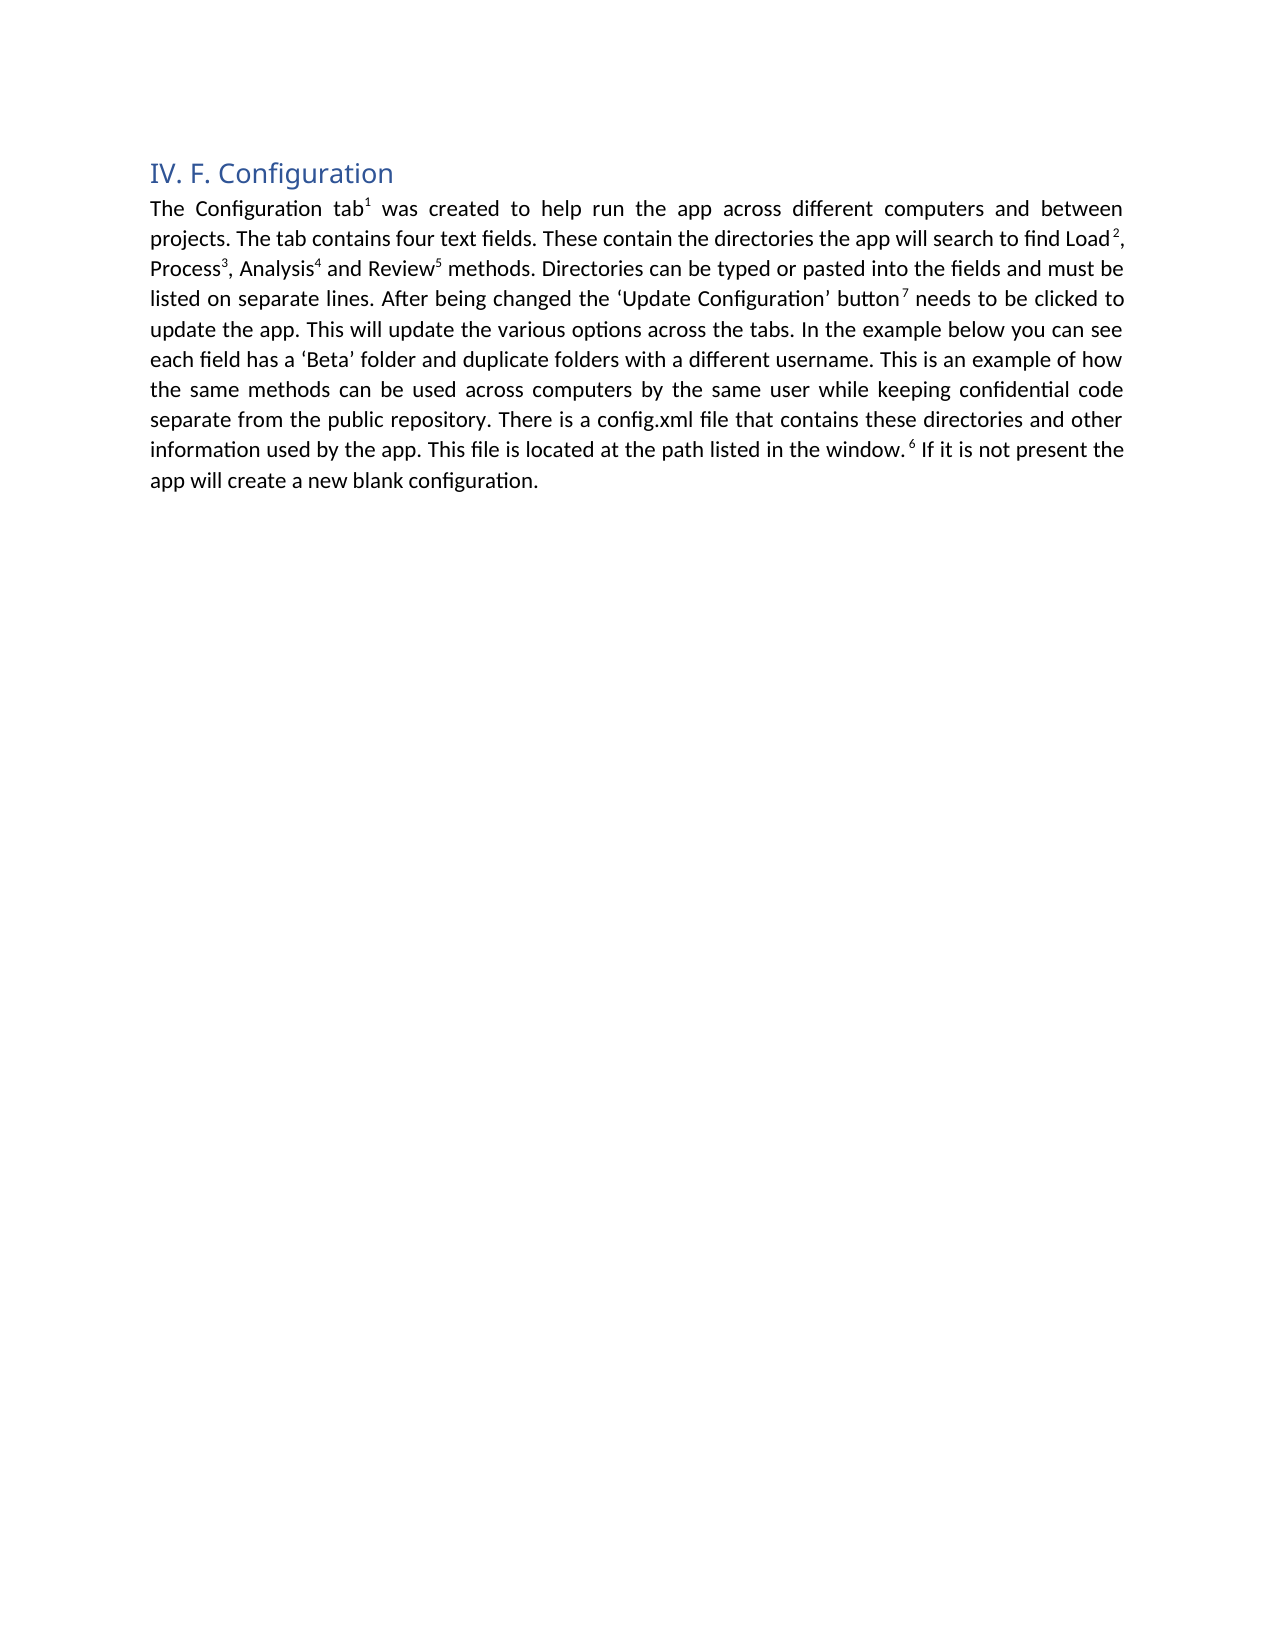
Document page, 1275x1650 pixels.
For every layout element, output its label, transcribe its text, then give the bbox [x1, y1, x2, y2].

subtitle IV. F. Configuration [150, 154, 1125, 191]
text The Configuration tab1 was created to help run the app across different computers and between projects. The tab contains four text fields. These contain the directories the app will search to find Load2, Process3, Analysis4 and Review5 methods. Directories can be typed or pasted into the fields and must be listed on separate lines. After being changed the ‘Update Configuration’ button7 needs to be clicked to update the app. This will update the various options across the tabs. In the example below you can see each field has a ‘Beta’ folder and duplicate folders with a different username. This is an example of how the same methods can be used across computers by the same user while keeping confidential code separate from the public repository. There is a config.xml file that contains these directories and other information used by the app. This file is located at the path listed in the window.6 If it is not present the app will create a new blank configuration. [150, 194, 1125, 494]
